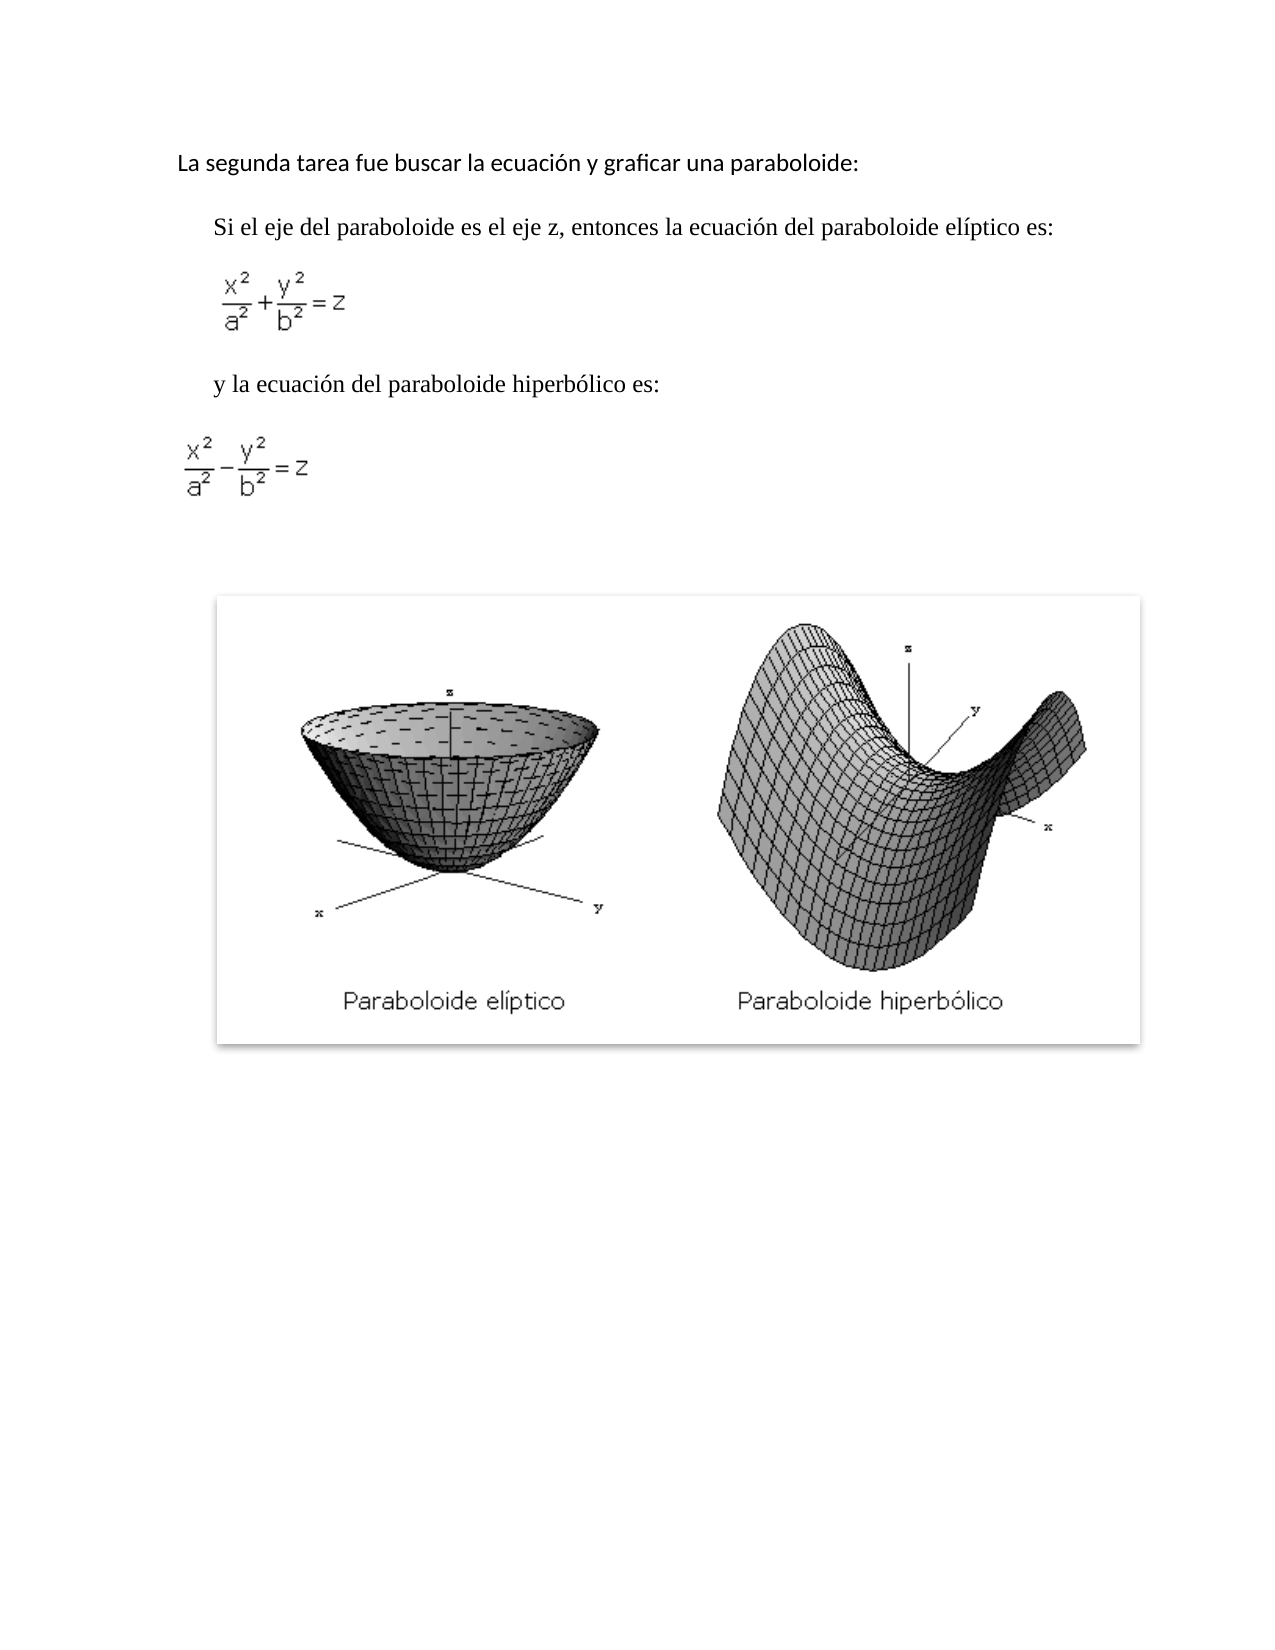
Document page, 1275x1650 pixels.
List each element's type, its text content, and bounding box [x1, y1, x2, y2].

picture [213, 269, 351, 340]
text La segunda tarea fue buscar la ecuación y graficar una paraboloide: [177, 148, 1098, 178]
picture [177, 427, 317, 512]
text Si el eje del paraboloide es el eje z, entonces la ecuación del paraboloide elíptico es: [213, 212, 1062, 241]
text y la ecuación del paraboloide hiperbólico es: [213, 369, 1062, 398]
